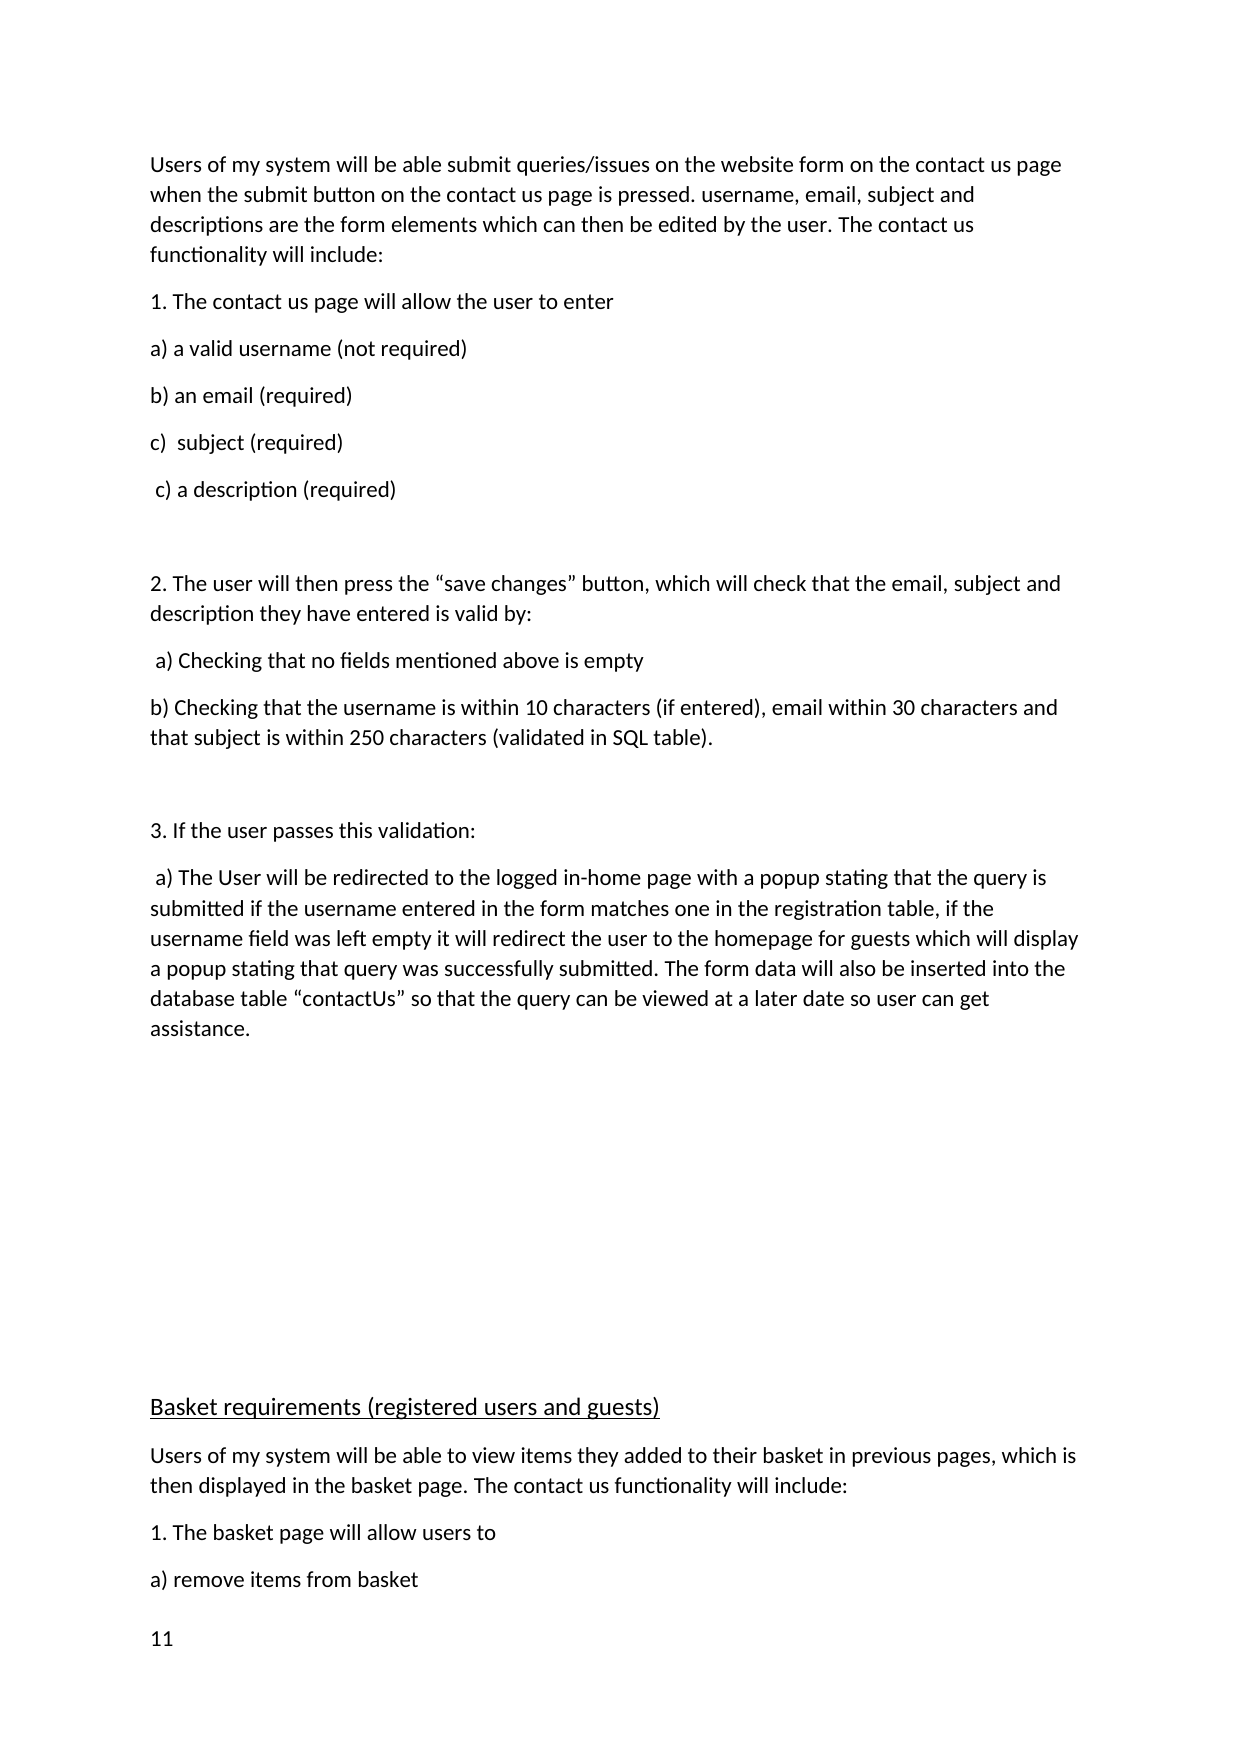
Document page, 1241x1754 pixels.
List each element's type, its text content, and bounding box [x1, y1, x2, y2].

text 1. The contact us page will allow the user to enter [150, 287, 1090, 316]
text Users of my system will be able to view items they added to their basket in previous pages, which is then displayed in the basket page. The contact us functionality will include: [150, 1441, 1090, 1499]
text 3. If the user passes this validation: [150, 817, 1090, 845]
text c) subject (required) [150, 428, 1090, 456]
text a) The User will be redirected to the logged in-home page with a popup stating that the query is submitted if the username entered in the form matches one in the registration table, if the username field was left empty it will redirect the user to the homepage for guests which will display a popup stating that query was successfully submitted. The form data will also be inserted into the database table “contactUs” so that the query can be viewed at a later date so user can get assistance. [150, 863, 1090, 1043]
text a) remove items from basket [150, 1565, 1090, 1593]
text c) a description (required) [150, 475, 1090, 503]
text 1. The basket page will allow users to [150, 1518, 1090, 1546]
text 2. The user will then press the “save changes” button, which will check that the email, subject and description they have entered is valid by: [150, 569, 1090, 627]
text Basket requirements (registered users and guests) [150, 1391, 1090, 1422]
text b) Checking that the username is within 10 characters (if entered), email within 30 characters and that subject is within 250 characters (validated in SQL table). [150, 693, 1090, 751]
text b) an email (required) [150, 381, 1090, 409]
text a) a valid username (not required) [150, 334, 1090, 362]
text Users of my system will be able submit queries/issues on the website form on the contact us page when the submit button on the contact us page is pressed. username, email, subject and descriptions are the form elements which can then be edited by the user. The contact us functionality will include: [150, 150, 1090, 269]
text a) Checking that no fields mentioned above is empty [150, 646, 1090, 674]
